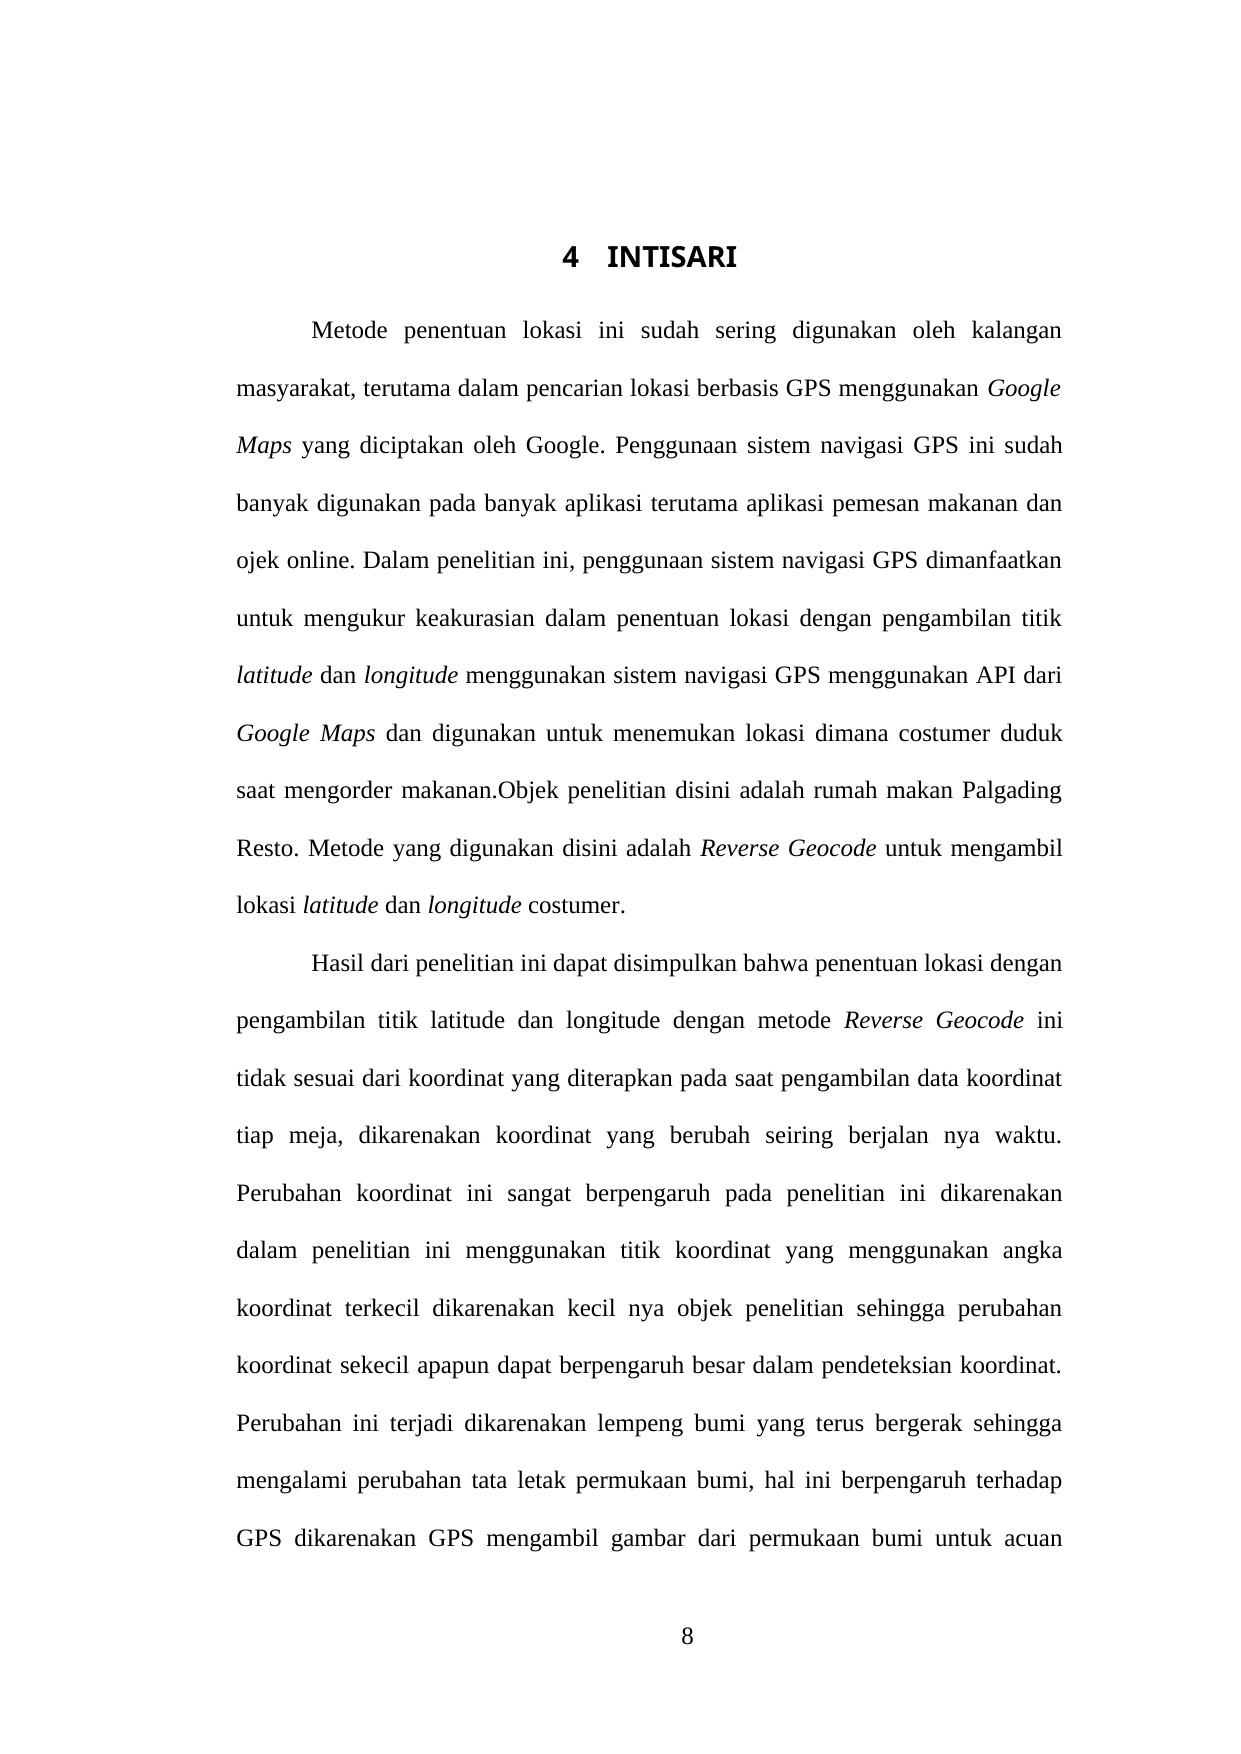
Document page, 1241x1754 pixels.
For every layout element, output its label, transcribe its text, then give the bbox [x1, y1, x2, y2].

text Metode penentuan lokasi ini sudah sering digunakan oleh kalangan masyarakat, terutama dalam pencarian lokasi berbasis GPS menggunakan Google Maps yang diciptakan oleh Google. Penggunaan sistem navigasi GPS ini sudah banyak digunakan pada banyak aplikasi terutama aplikasi pemesan makanan dan ojek online. Dalam penelitian ini, penggunaan sistem navigasi GPS dimanfaatkan untuk mengukur keakurasian dalam penentuan lokasi dengan pengambilan titik latitude dan longitude menggunakan sistem navigasi GPS menggunakan API dari Google Maps dan digunakan untuk menemukan lokasi dimana costumer duduk saat mengorder makanan.Objek penelitian disini adalah rumah makan Palgading Resto. Metode yang digunakan disini adalah Reverse Geocode untuk mengambil lokasi latitude dan longitude costumer. [236, 316, 1063, 919]
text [236, 948, 1063, 1552]
subtitle INTISARI [236, 236, 1063, 276]
